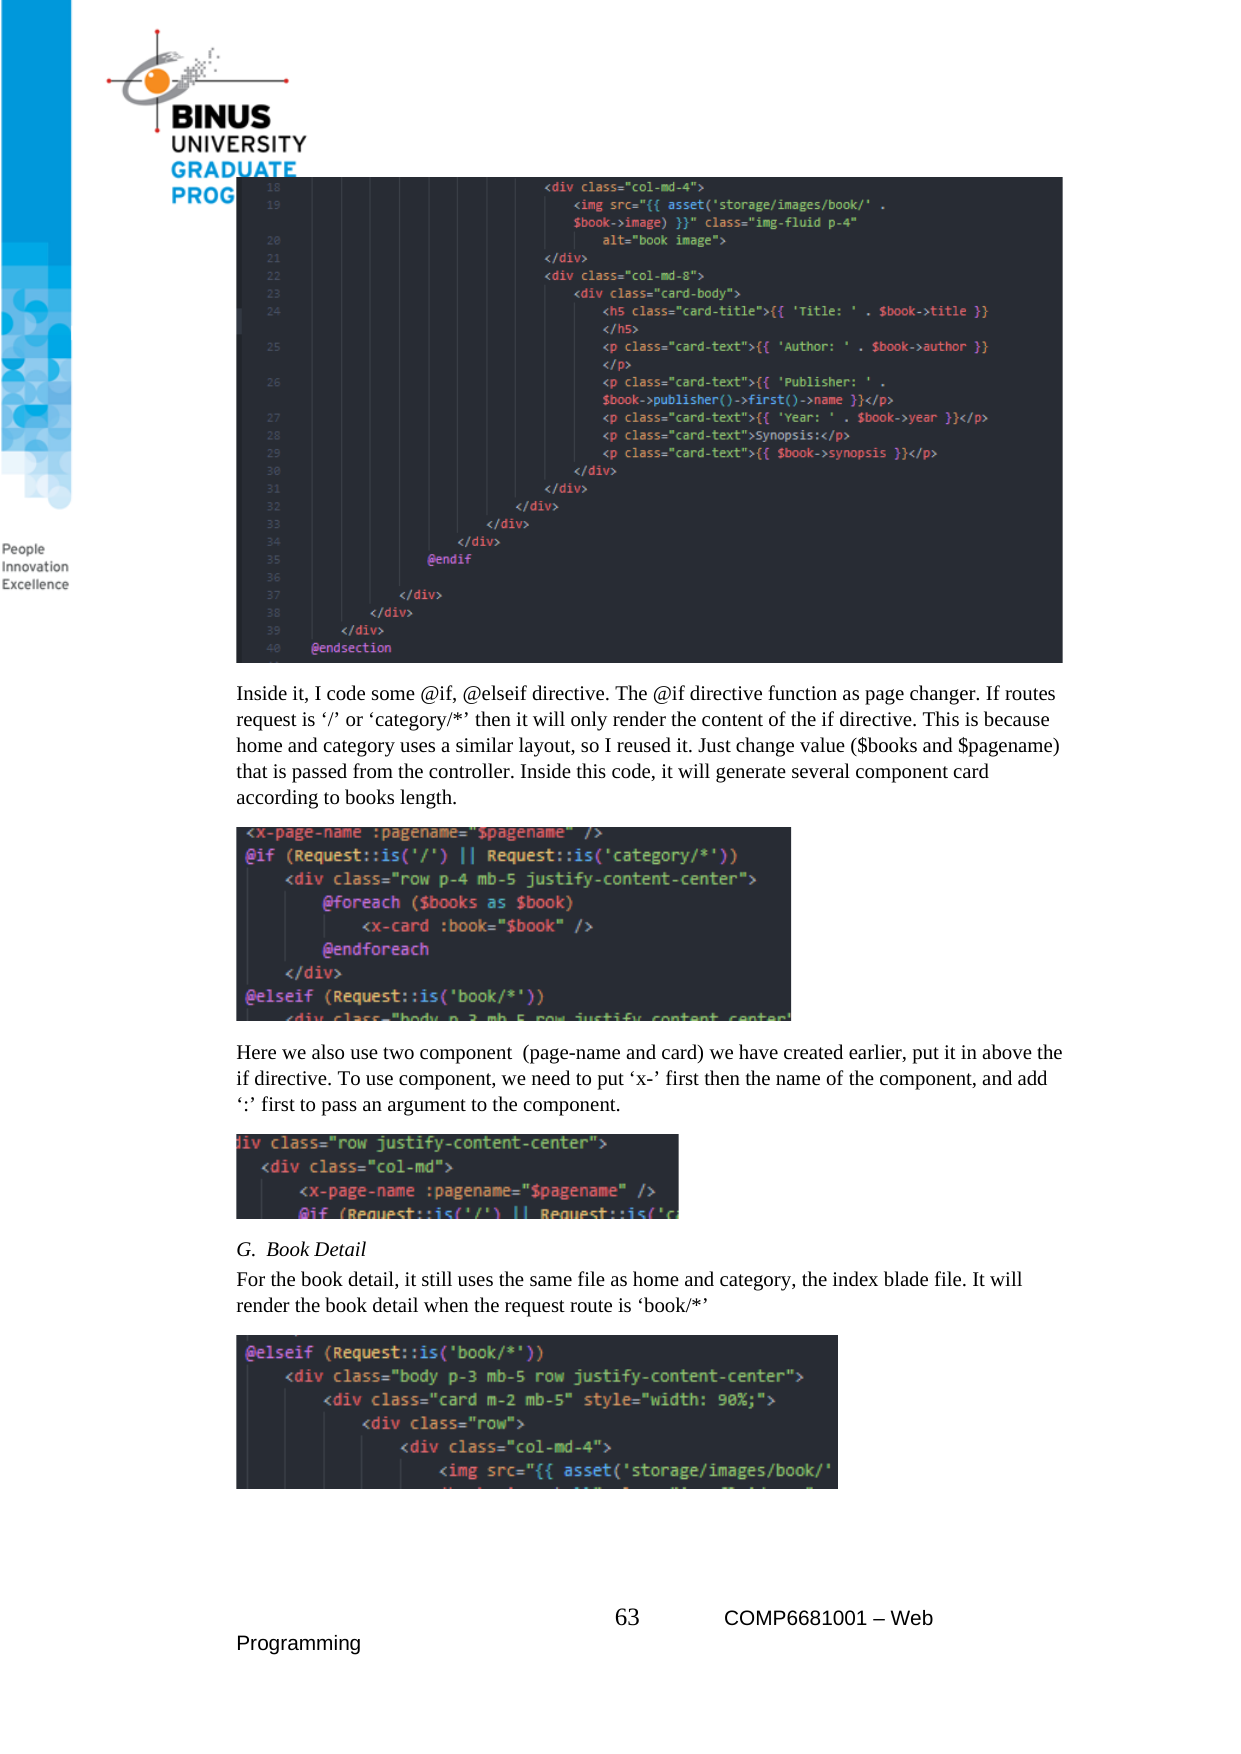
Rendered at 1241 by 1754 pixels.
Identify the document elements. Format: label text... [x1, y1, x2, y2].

picture [236, 827, 792, 1021]
text For the book detail, it still uses the same file as home and category, the index blade file. It will render the book detail when the request route is ‘book/*’ [236, 1267, 1063, 1317]
picture [0, 0, 1063, 663]
text Here we also use two component (page-name and card) we have created earlier, put it in above the if directive. To use component, we need to put ‘x-’ first then the name of the component, and add ‘:’ first to pass an argument to the component. [236, 1039, 1063, 1116]
subtitle Book Detail [236, 1237, 1063, 1261]
picture [236, 1335, 838, 1489]
picture [236, 1134, 679, 1219]
text Inside it, I code some @if, @elseif directive. The @if directive function as page changer. If routes request is ‘/’ or ‘category/*’ then it will only render the content of the if directive. This is because home and category uses a similar layout, so I reused it. Just change value ($books and $pagename) that is passed from the controller. Inside this code, it will generate several component card according to books length. [236, 681, 1063, 809]
